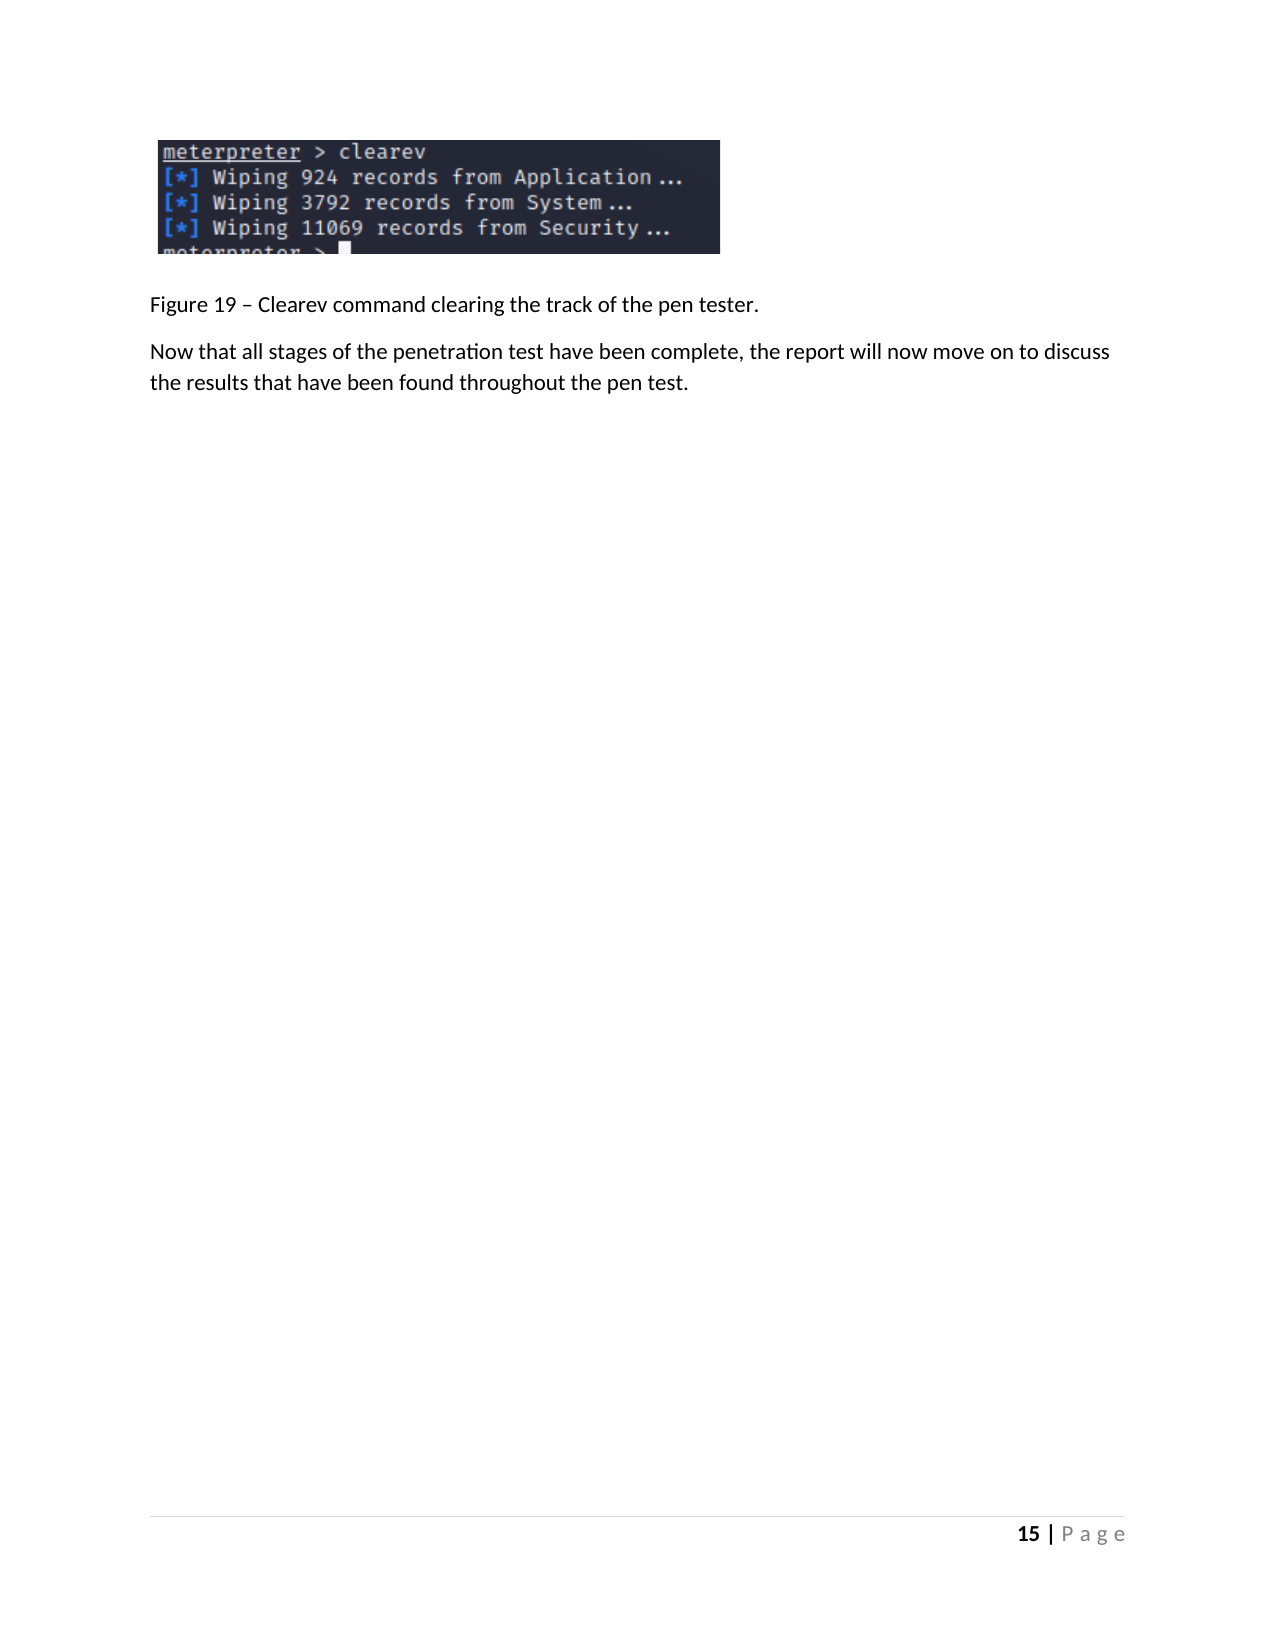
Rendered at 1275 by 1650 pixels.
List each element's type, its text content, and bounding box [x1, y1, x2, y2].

text Figure 19 – Clearev command clearing the track of the pen tester. [150, 291, 1125, 319]
text Now that all stages of the penetration test have been complete, the report will now move on to discuss the results that have been found throughout the pen test. [150, 337, 1125, 396]
picture [157, 140, 721, 254]
